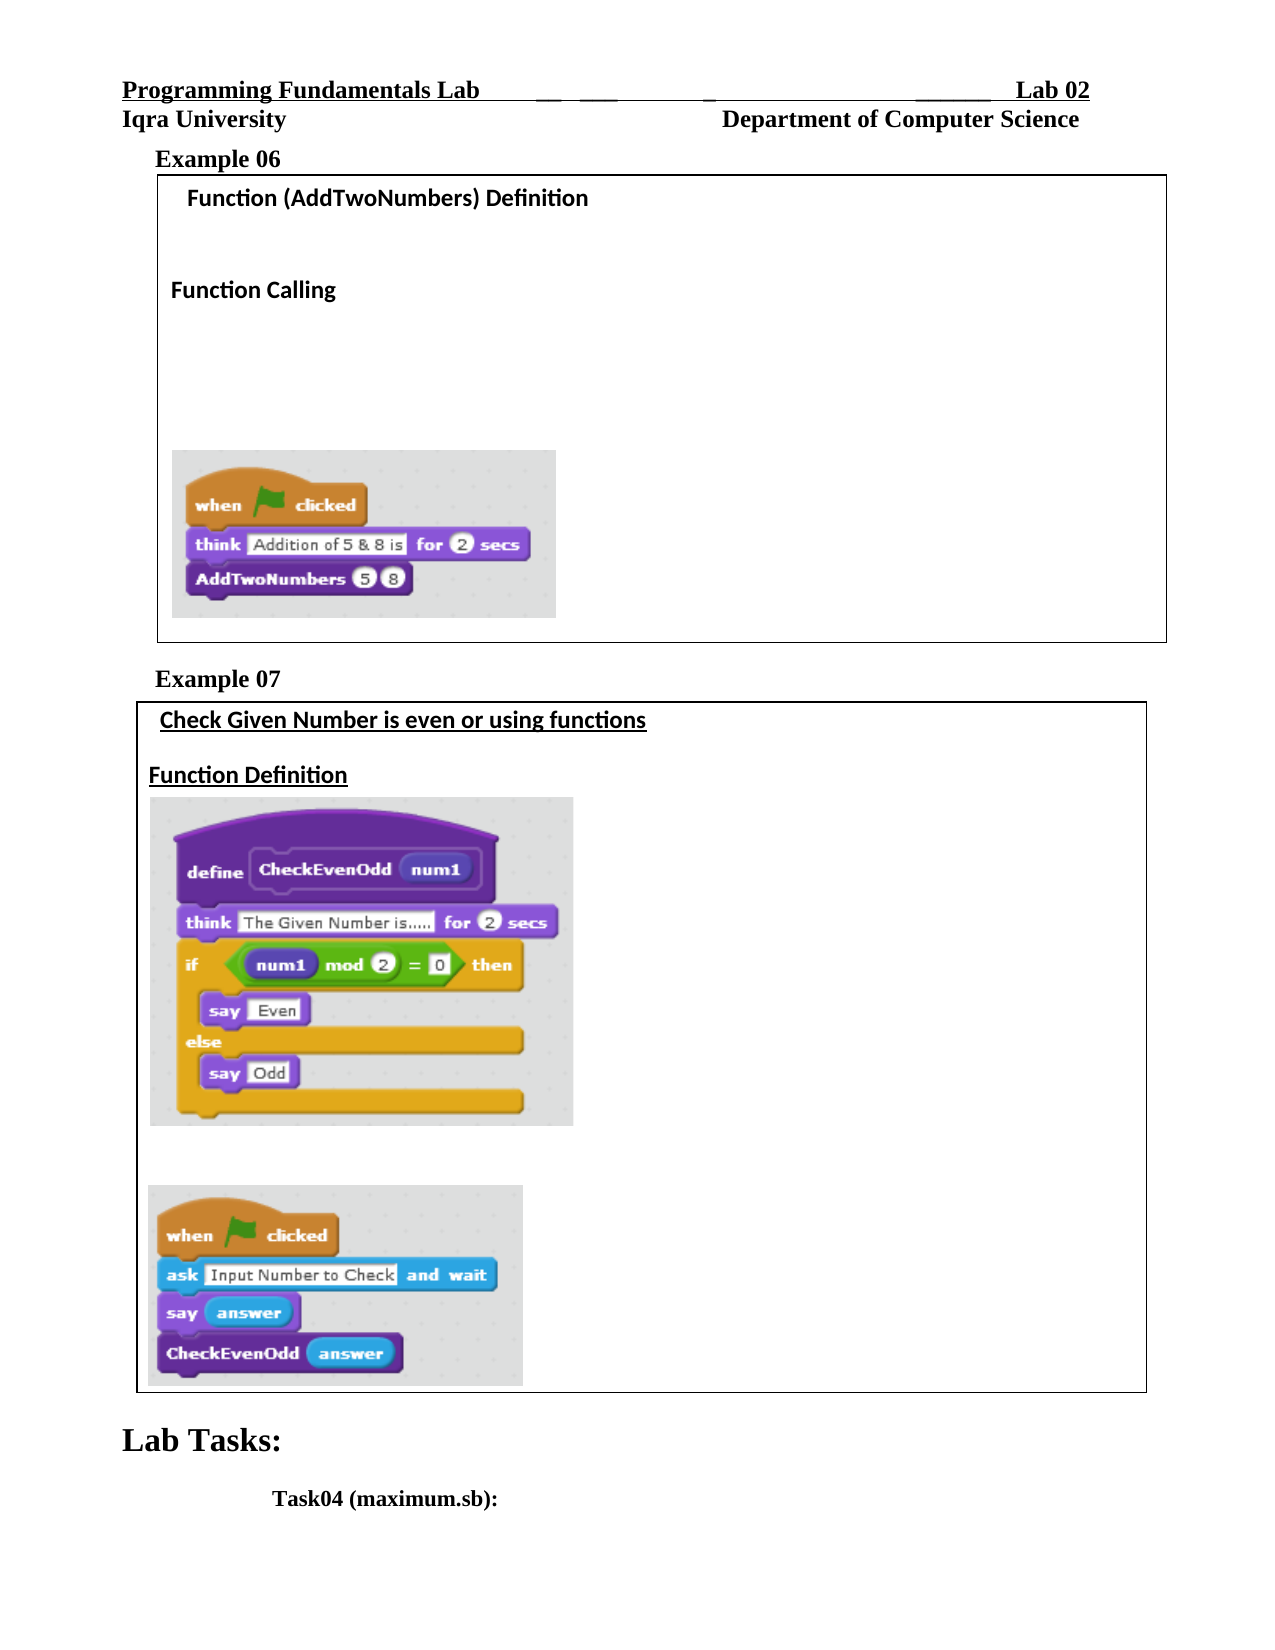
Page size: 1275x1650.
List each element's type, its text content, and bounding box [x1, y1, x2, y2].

subtitle Lab Tasks: [122, 713, 1144, 1458]
picture [148, 1185, 523, 1386]
picture [172, 450, 556, 618]
text Example 06 [155, 144, 1134, 172]
text Example 07 [155, 664, 1134, 692]
text Task04 (maximum.sb): [272, 1485, 1134, 1511]
